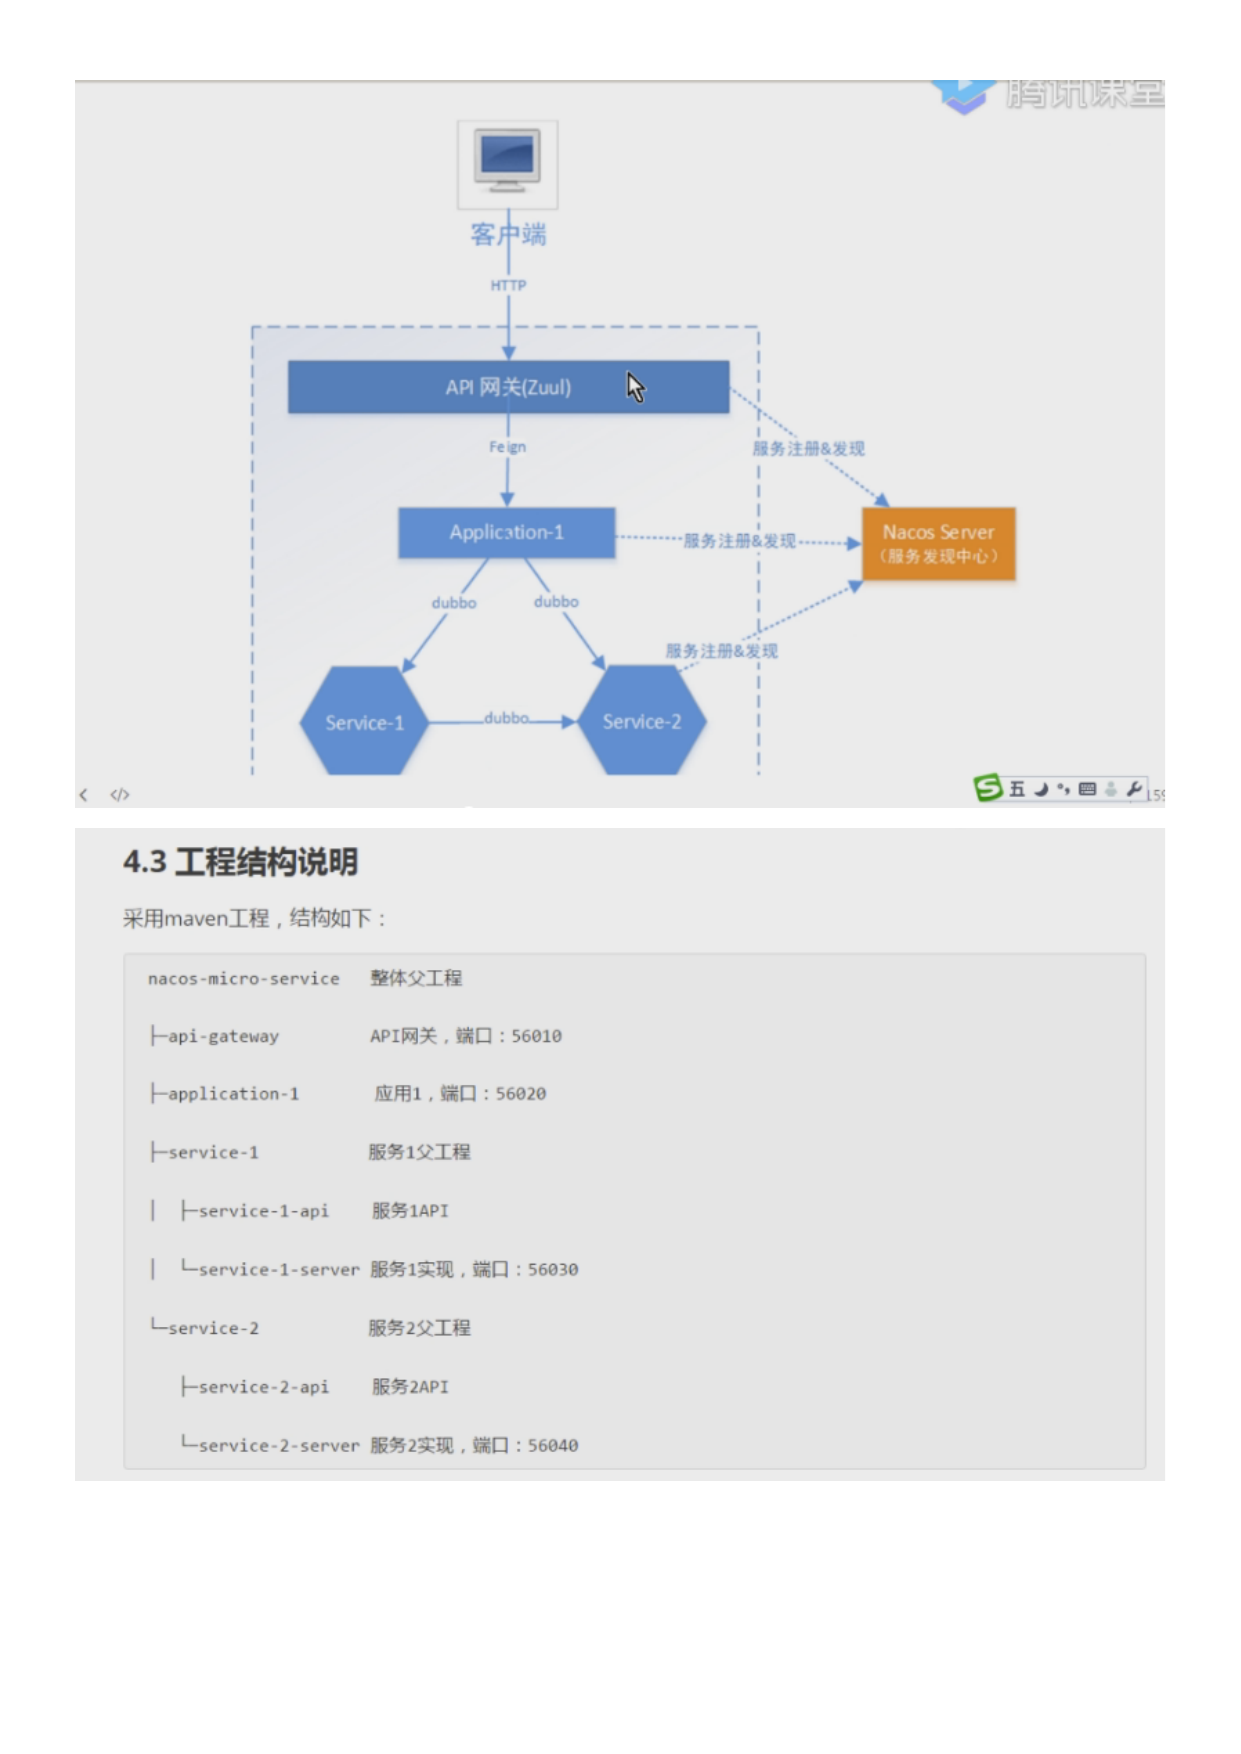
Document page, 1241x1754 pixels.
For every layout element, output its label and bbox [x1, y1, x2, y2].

picture [75, 80, 1166, 808]
picture [75, 828, 1166, 1481]
